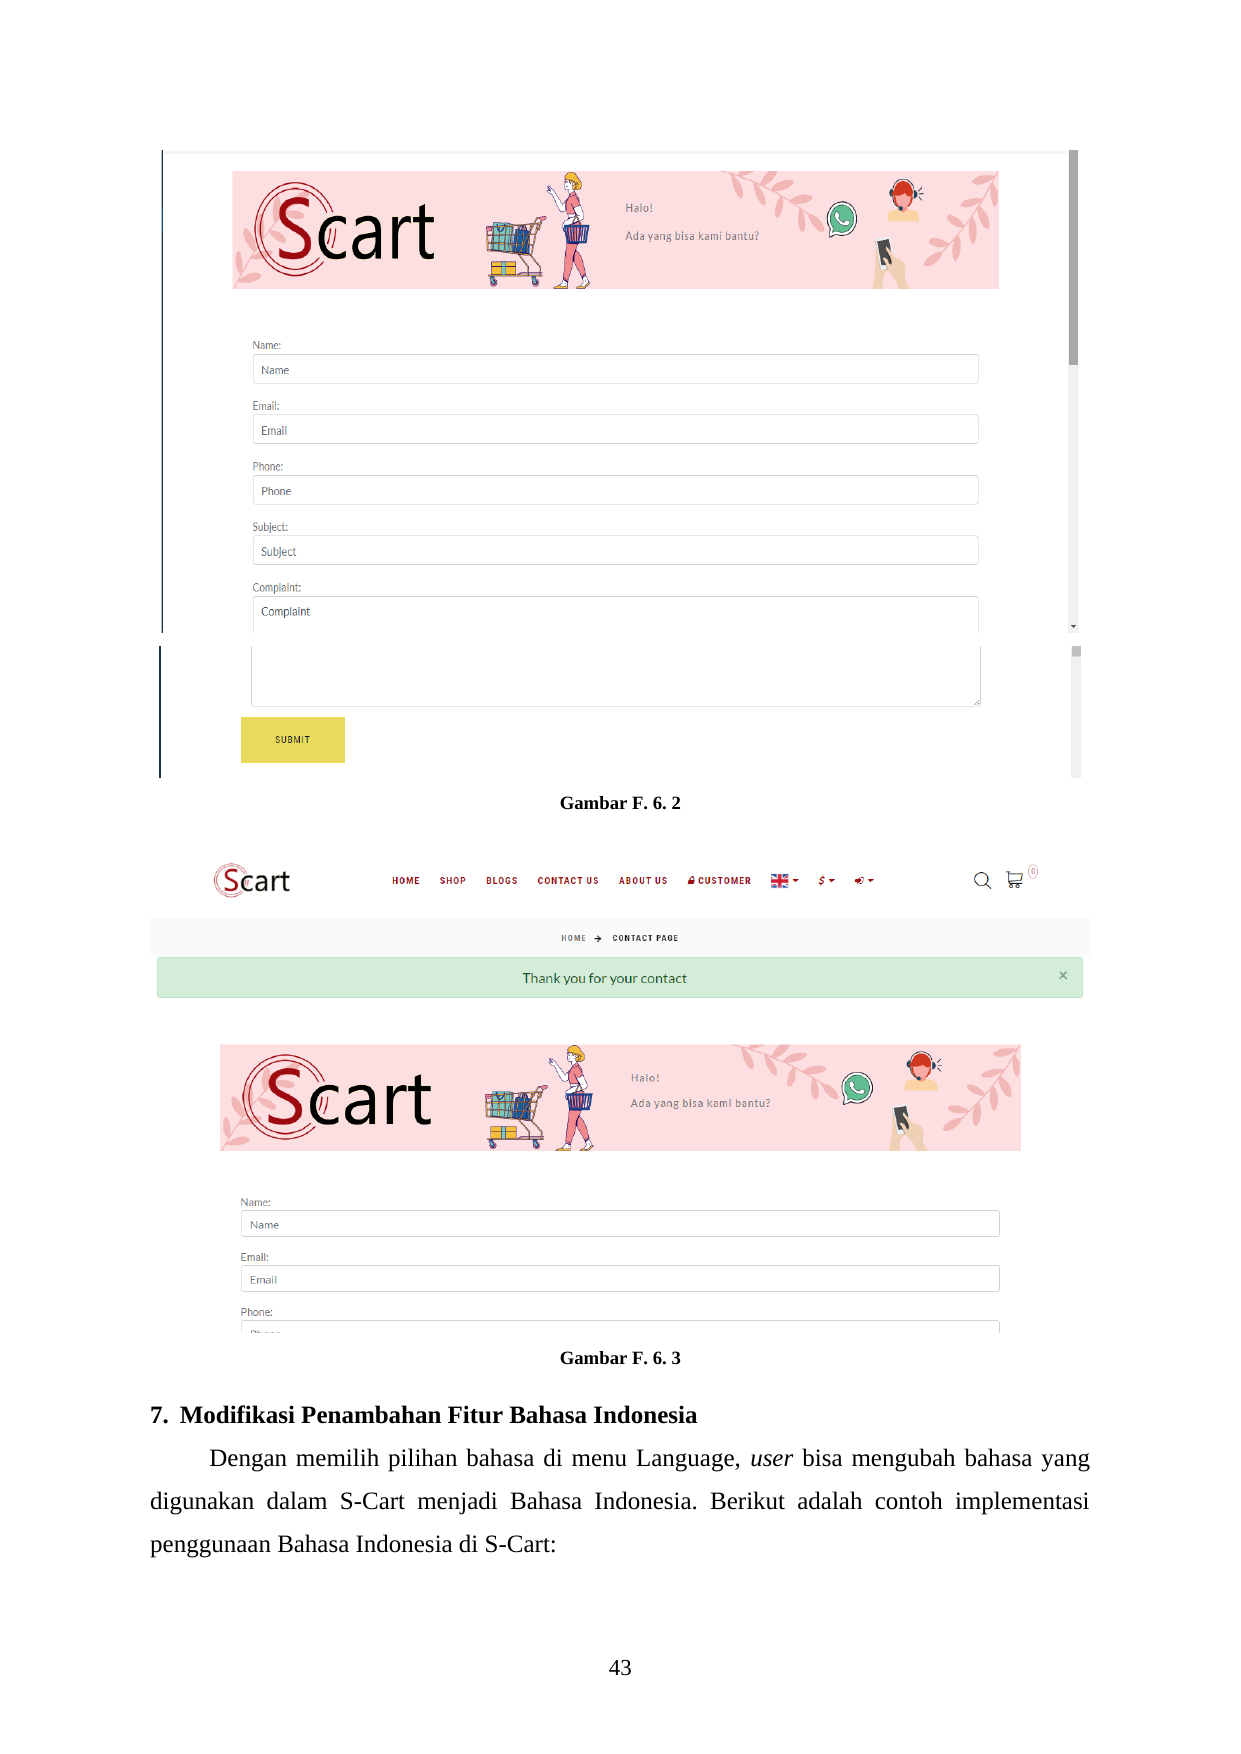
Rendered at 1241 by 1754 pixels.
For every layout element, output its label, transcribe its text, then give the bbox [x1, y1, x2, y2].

picture [150, 844, 1090, 1333]
text Dengan memilih pilihan bahasa di menu Language, user bisa mengubah bahasa yang digunakan dalam S-Cart menjadi Bahasa Indonesia. Berikut adalah contoh implementasi penggunaan Bahasa Indonesia di S-Cart: [150, 1443, 1090, 1558]
text Gambar F. 6. 2 [150, 792, 1090, 813]
picture [161, 150, 1079, 633]
picture [159, 646, 1082, 778]
text Gambar F. 6. 3 [150, 1347, 1090, 1368]
list Modifikasi Penambahan Fitur Bahasa Indonesia [150, 1400, 1090, 1429]
